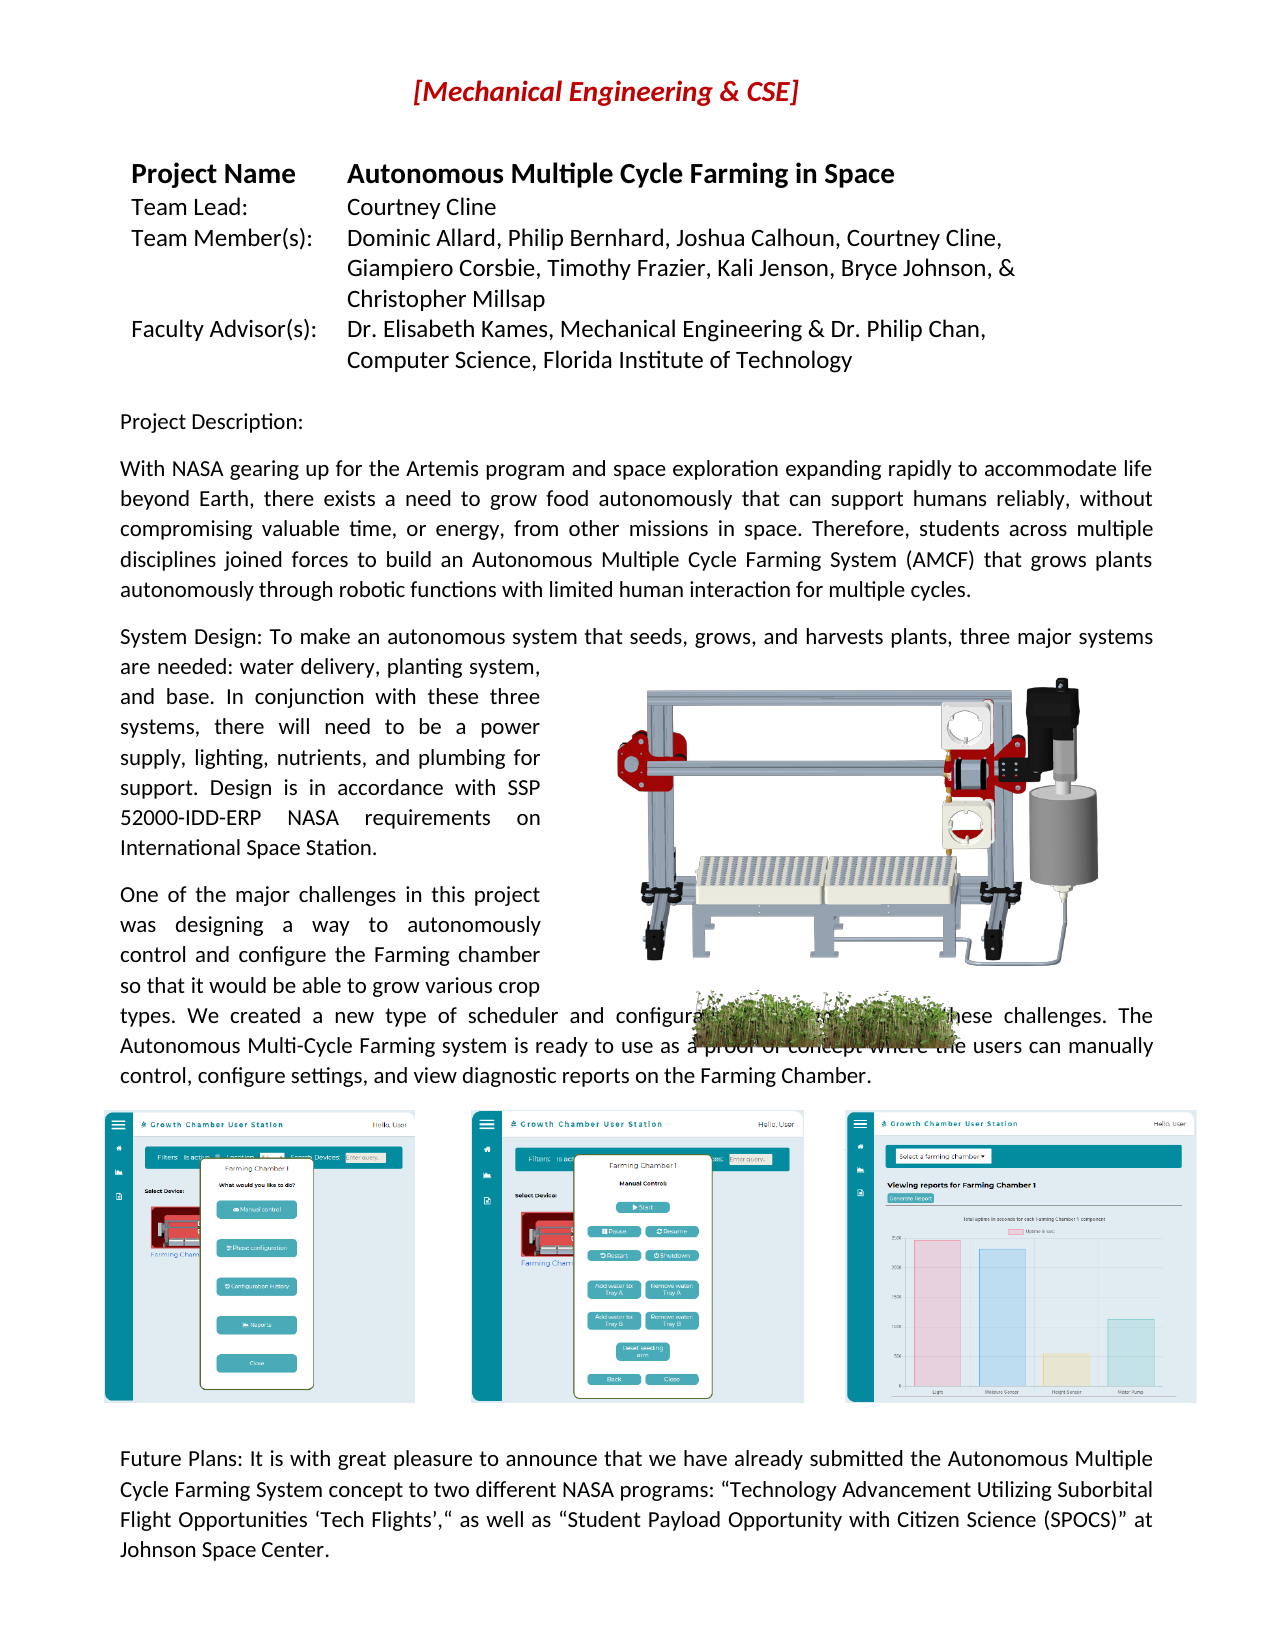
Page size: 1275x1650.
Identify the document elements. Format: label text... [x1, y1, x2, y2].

picture [471, 656, 1197, 1403]
table_cell Faculty Advisor(s): [120, 313, 336, 374]
text System Design: To make an autonomous system that seeds, grows, and harvests plants, three major systems are needed: water delivery, planting system, and base. In conjunction with these three systems, there will need to be a power supply, lighting, nutrients, and plumbing for support. Design is in accordance with SSP 52000-IDD-ERP NASA requirements on International Space Station. [120, 622, 1155, 861]
table_cell Courtney Cline [336, 191, 1094, 222]
table_cell Team Member(s): [120, 222, 336, 313]
table_header Project Name [120, 156, 336, 191]
table_cell Dr. Elisabeth Kames, Mechanical Engineering & Dr. Philip Chan, Computer Science, Florida Institute of Technology [336, 313, 1094, 374]
text With NASA gearing up for the Artemis program and space exploration expanding rapidly to accommodate life beyond Earth, there exists a need to grow food autonomously that can support humans reliably, without compromising valuable time, or energy, from other missions in space. Therefore, students across multiple disciplines joined forces to build an Autonomous Multiple Cycle Farming System (AMCF) that grows plants autonomously through robotic functions with limited human interaction for multiple cycles. [120, 454, 1155, 603]
picture [103, 1110, 415, 1403]
table_header Autonomous Multiple Cycle Farming in Space [336, 156, 1094, 191]
text Future Plans: It is with great pleasure to announce that we have already submitted the Autonomous Multiple Cycle Farming System concept to two different NASA programs: “Technology Advancement Utilizing Suborbital Flight Opportunities ‘Tech Flights’,“ as well as “Student Payload Opportunity with Citizen Science (SPOCS)” at Johnson Space Center. [120, 1444, 1155, 1563]
text One of the major challenges in this project was designing a way to autonomously control and configure the Farming chamber so that it would be able to grow various crop types. We created a new type of scheduler and configuration paradigm to meet these challenges. The Autonomous Multi-Cycle Farming system is ready to use as a proof of concept where the users can manually control, configure settings, and view diagnostic reports on the Farming Chamber. [120, 880, 657, 1089]
table_cell Dominic Allard, Philip Bernhard, Joshua Calhoun, Courtney Cline, Giampiero Corsbie, Timothy Frazier, Kali Jenson, Bryce Johnson, & Christopher Millsap [336, 222, 1094, 313]
text [Mechanical Engineering & CSE] [120, 45, 1155, 109]
table_cell Team Lead: [120, 191, 336, 222]
text Project Description: [120, 407, 1155, 435]
